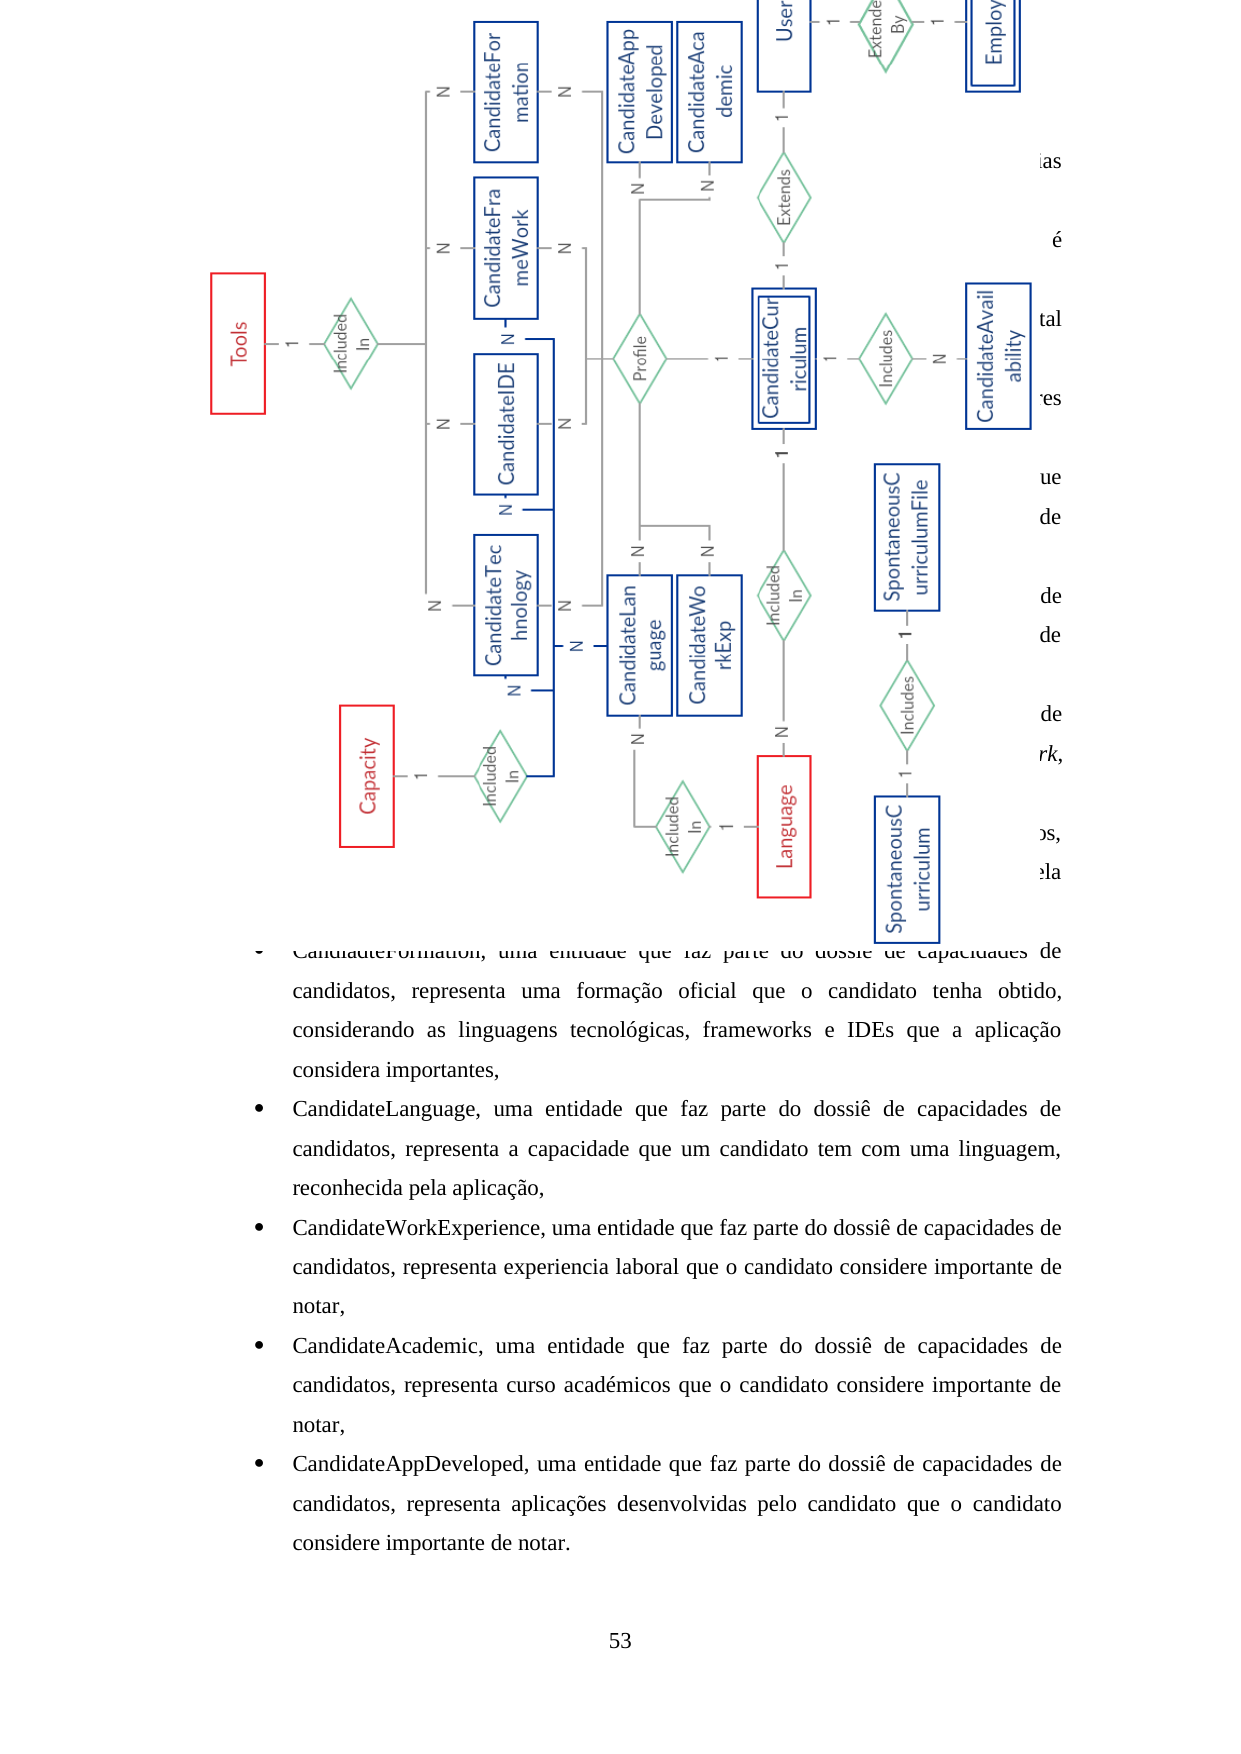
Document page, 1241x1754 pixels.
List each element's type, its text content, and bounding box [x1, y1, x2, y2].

list CandiadteFormation, uma entidade que faz parte do dossiê de capacidades de candidatos, representa uma formação oficial que o candidato tenha obtido, considerando as linguagens tecnológicas, frameworks e IDEs que a aplicação considera importantes, [255, 937, 1063, 1082]
list CandidateLanguage, uma entidade que faz parte do dossiê de capacidades de candidatos, representa a capacidade que um candidato tem com uma linguagem, reconhecida pela aplicação, [255, 1095, 1063, 1200]
list CandidateAppDeveloped, uma entidade que faz parte do dossiê de capacidades de candidatos, representa aplicações desenvolvidas pelo candidato que o candidato considere importante de notar. [255, 1450, 1063, 1556]
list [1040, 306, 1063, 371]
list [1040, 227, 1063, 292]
list CandidateWorkExperience, uma entidade que faz parte do dossiê de capacidades de candidatos, representa experiencia laboral que o candidato considere importante de notar, [255, 1213, 1063, 1319]
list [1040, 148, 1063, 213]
list CandidateAcademic, uma entidade que faz parte do dossiê de capacidades de candidatos, representa curso académicos que o candidato considere importante de notar, [255, 1332, 1063, 1437]
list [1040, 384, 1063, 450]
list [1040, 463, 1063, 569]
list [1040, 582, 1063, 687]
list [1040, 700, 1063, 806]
picture [201, 0, 1040, 951]
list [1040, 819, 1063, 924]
